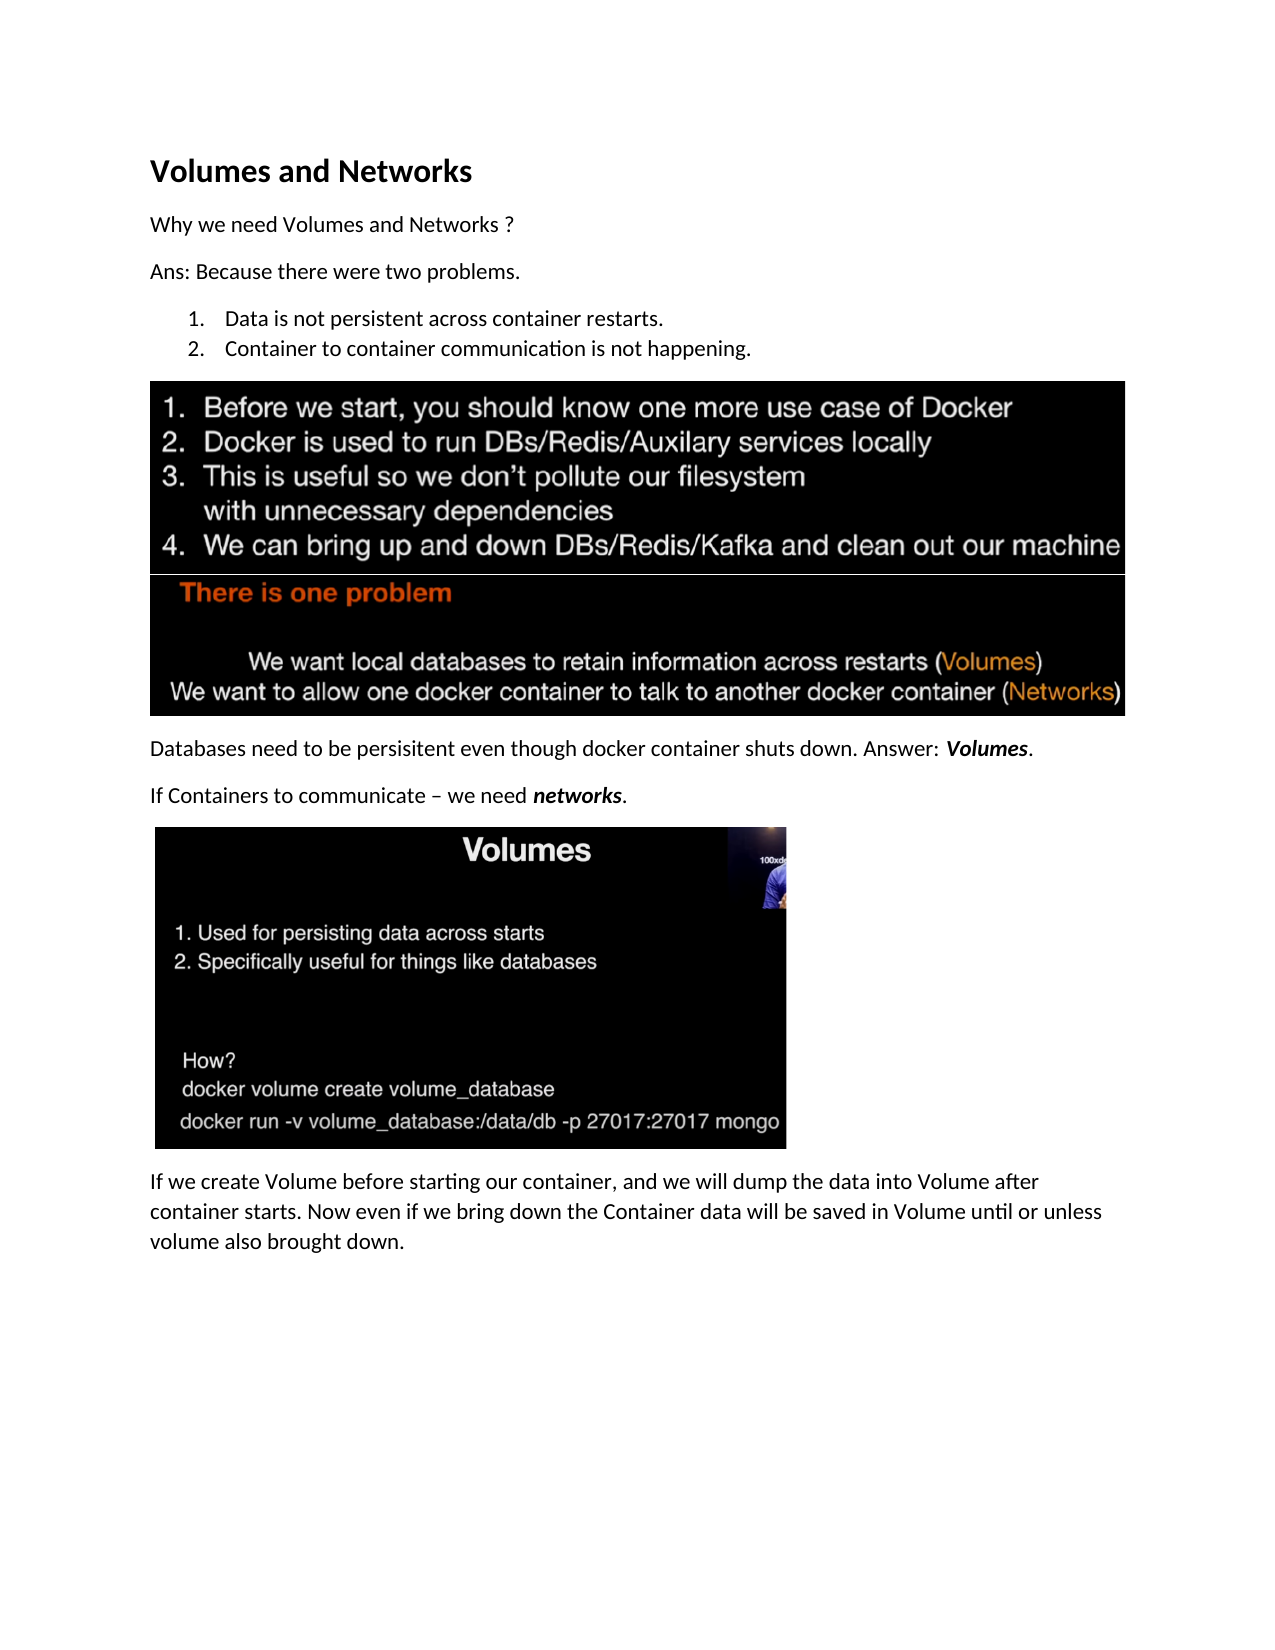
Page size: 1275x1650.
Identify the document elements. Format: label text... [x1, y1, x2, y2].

picture [150, 575, 1125, 716]
text Why we need Volumes and Networks ? [150, 211, 1125, 239]
text Volumes and Networks [150, 150, 1125, 191]
picture [155, 827, 787, 1149]
text Ans: Because there were two problems. [150, 257, 1125, 286]
list Data is not persistent across container restarts. [187, 304, 1125, 332]
text Databases need to be persisitent even though docker container shuts down. Answer: Volumes. [150, 734, 1125, 762]
list Container to container communication is not happening. [187, 334, 1125, 363]
text If Containers to communicate – we need networks. [150, 781, 1125, 809]
picture [150, 381, 1125, 574]
text If we create Volume before starting our container, and we will dump the data into Volume after container starts. Now even if we bring down the Container data will be saved in Volume until or unless volume also brought down. [150, 1167, 1125, 1256]
